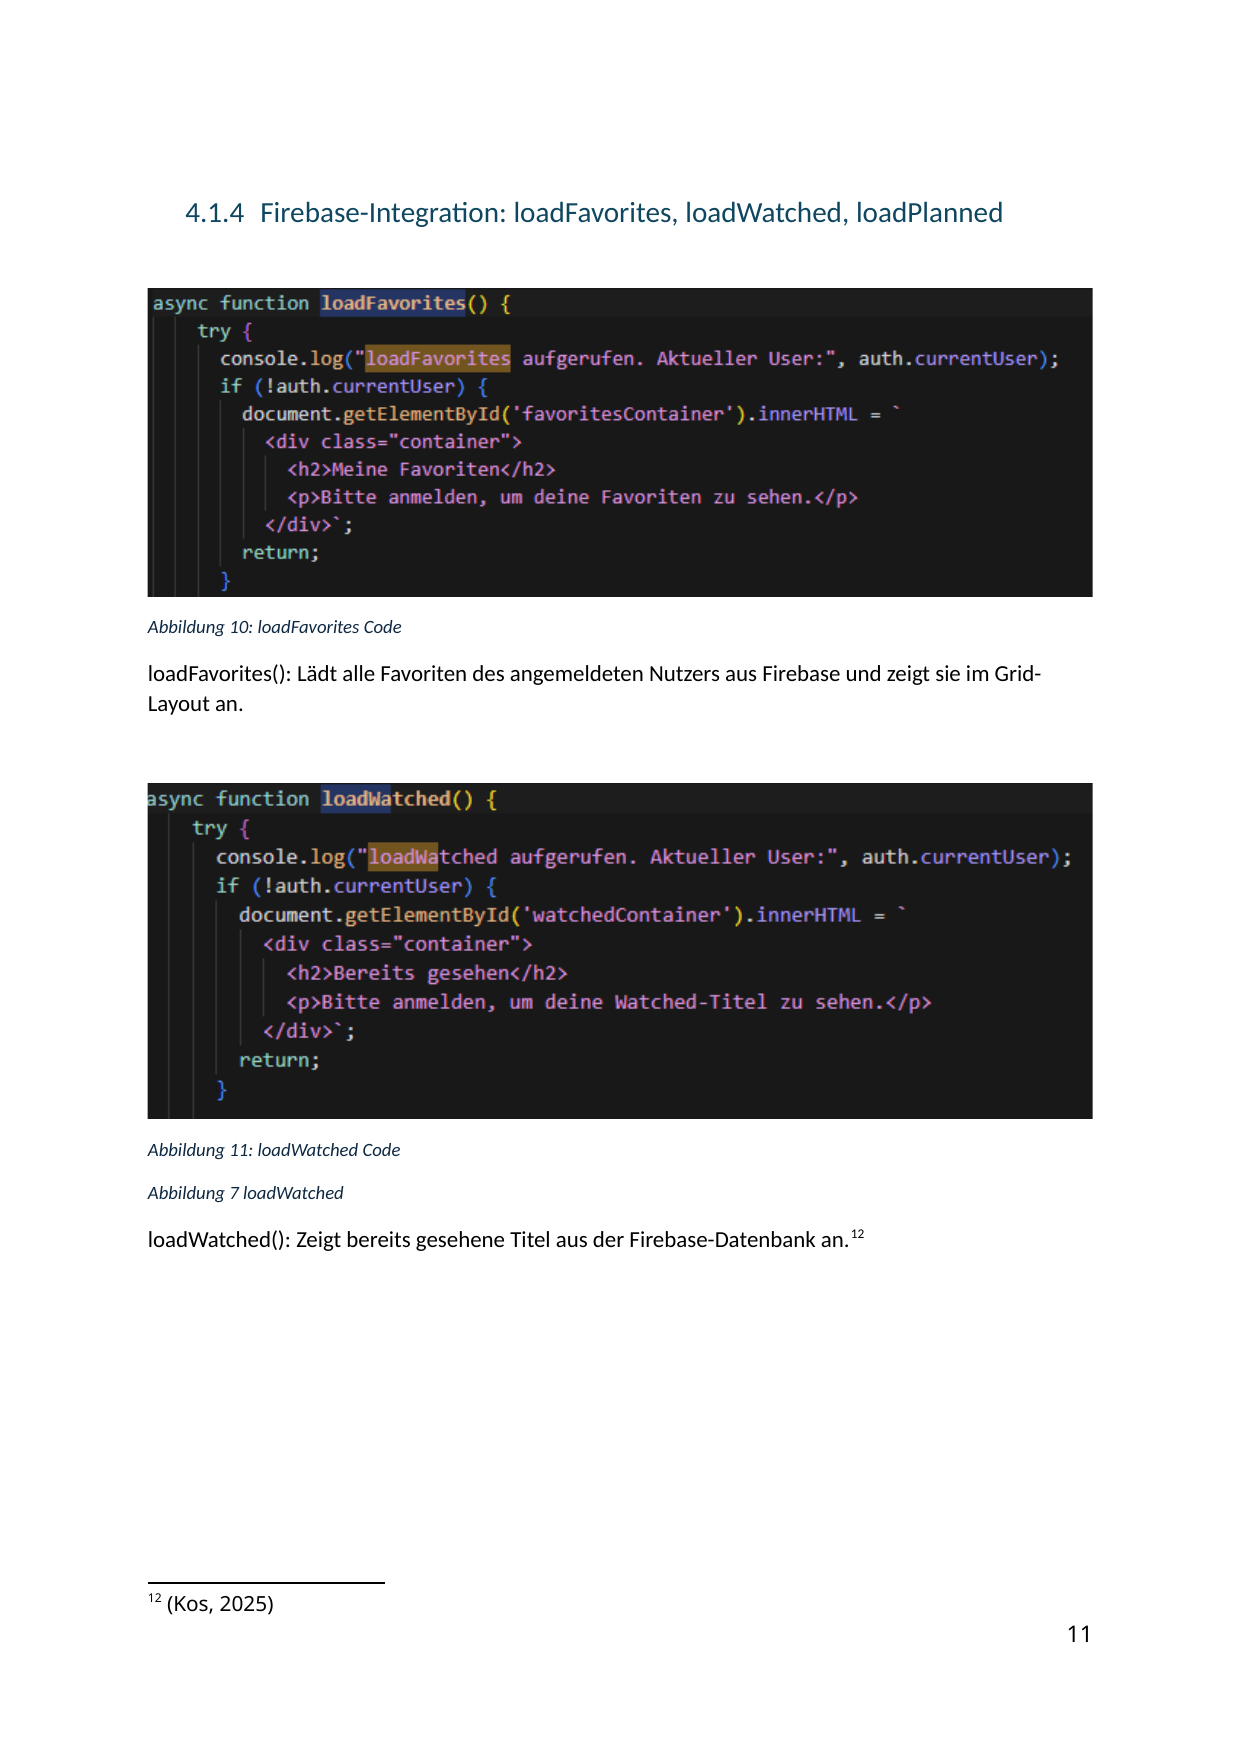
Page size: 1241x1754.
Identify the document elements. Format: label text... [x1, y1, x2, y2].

picture [147, 783, 1093, 1119]
text Abbildung 10: loadFavorites Code [148, 616, 1093, 638]
subtitle Firebase-Integration: loadFavorites, loadWatched, loadPlanned [185, 194, 1093, 230]
picture [147, 288, 1093, 597]
text loadFavorites(): Lädt alle Favoriten des angemeldeten Nutzers aus Firebase und zeigt sie im Grid-Layout an. [148, 659, 1093, 717]
text Abbildung 11: loadWatched Code [148, 1138, 1093, 1161]
text loadWatched(): Zeigt bereits gesehene Titel aus der Firebase-Datenbank an. [148, 1225, 1093, 1253]
text Abbildung 7 loadWatched [148, 1181, 1093, 1204]
